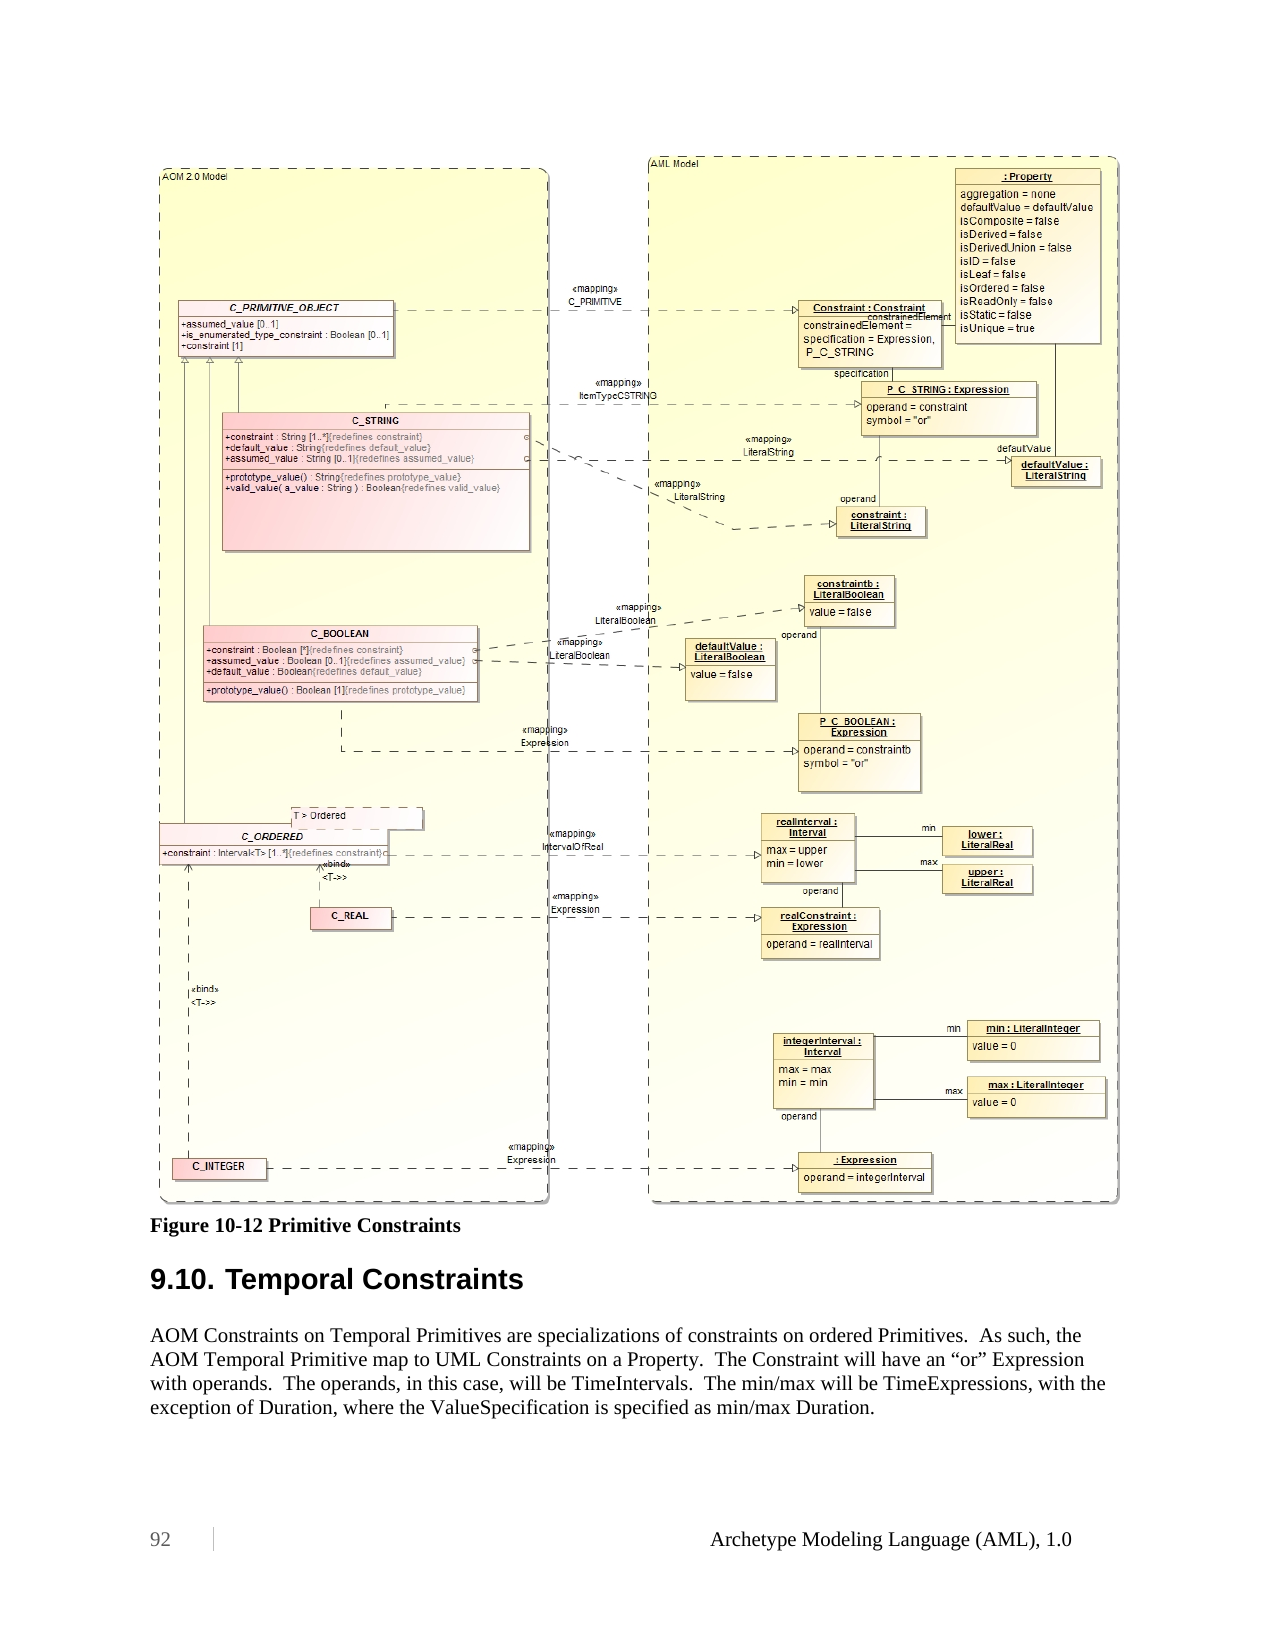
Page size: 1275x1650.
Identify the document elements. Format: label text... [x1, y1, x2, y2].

subtitle Temporal Constraints [150, 1262, 1125, 1296]
picture [150, 150, 1125, 1213]
text AOM Constraints on Temporal Primitives are specializations of constraints on ordered Primitives. As such, the AOM Temporal Primitive map to UML Constraints on a Property. The Constraint will have an “or” Expression with operands. The operands, in this case, will be TimeIntervals. The min/max will be TimeExpressions, with the exception of Duration, where the ValueSpecification is specified as min/max Duration. [150, 1323, 1125, 1419]
